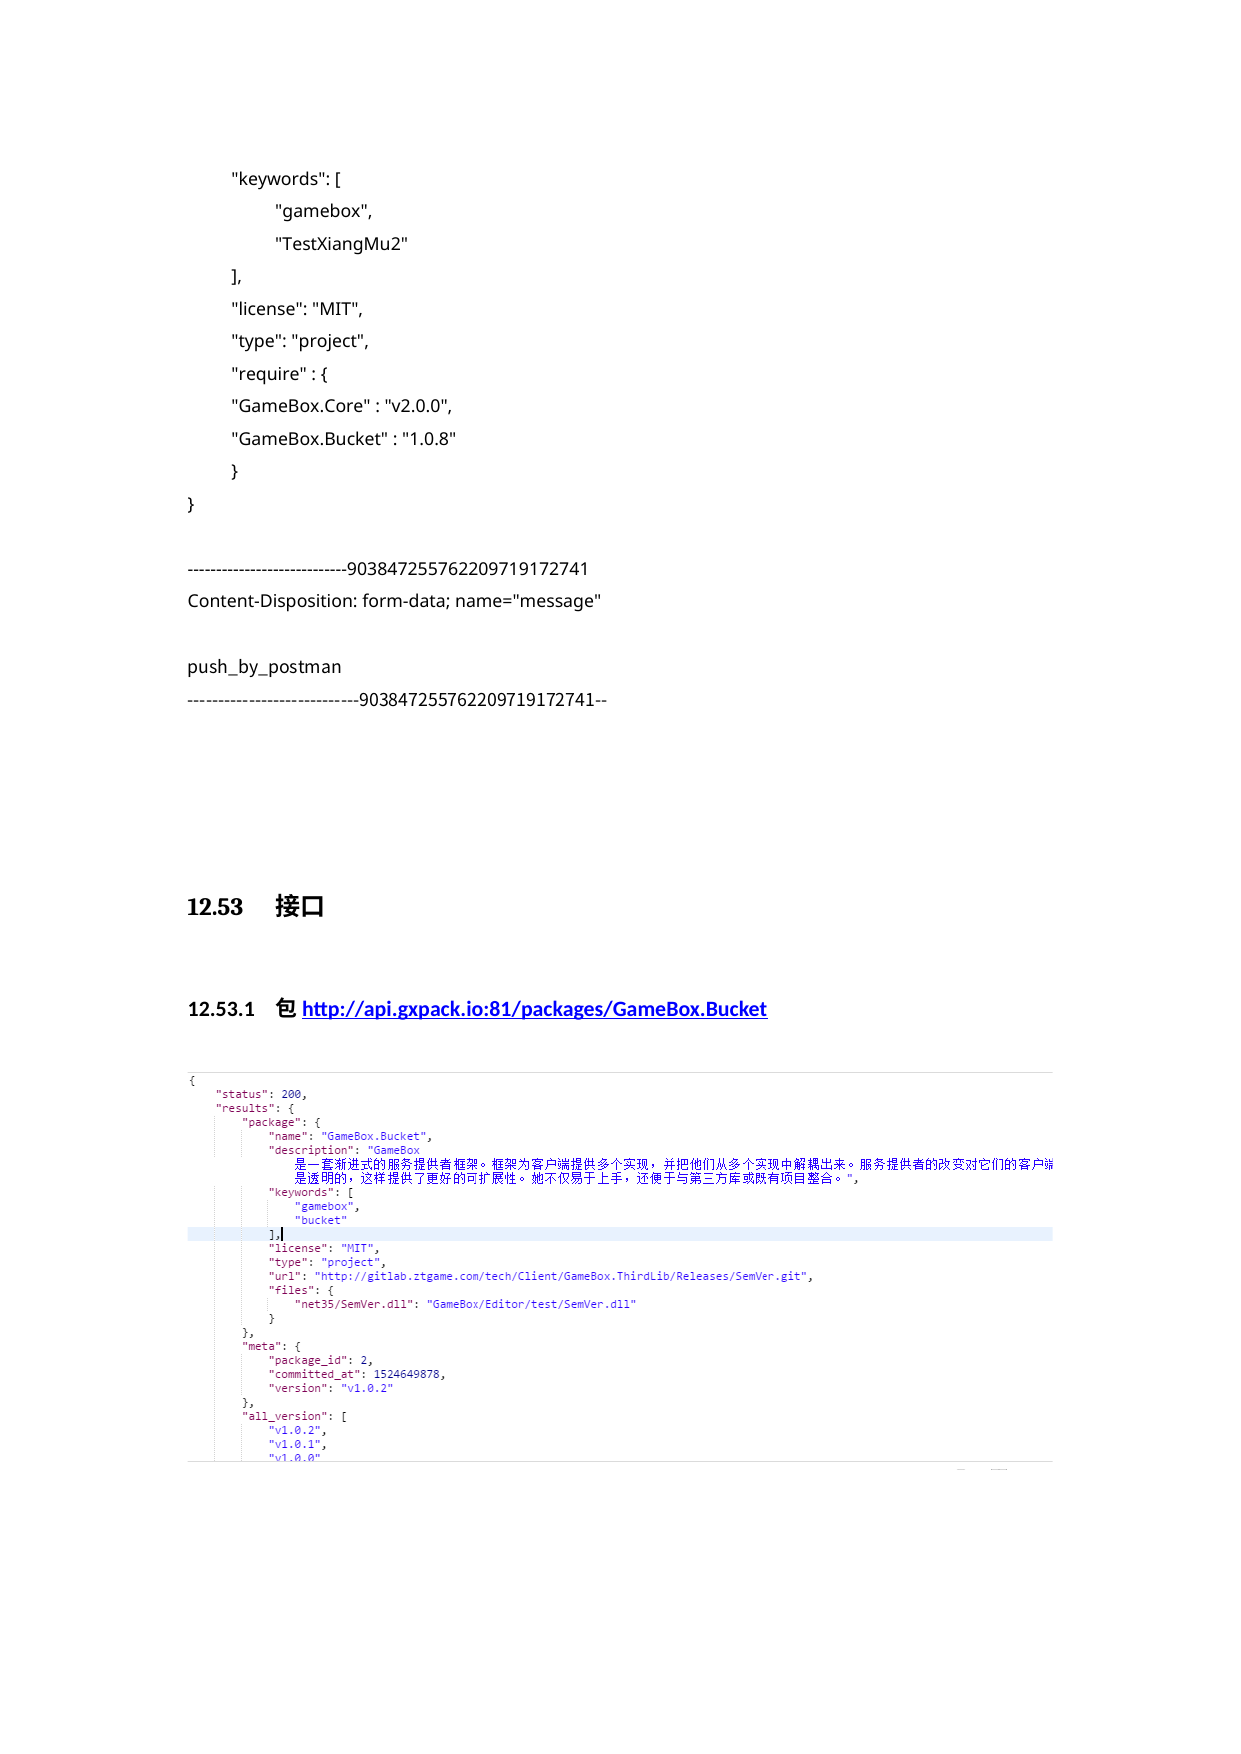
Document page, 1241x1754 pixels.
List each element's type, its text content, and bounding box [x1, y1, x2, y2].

text "require" : { [187, 357, 1053, 389]
text push_by_postman [187, 649, 1053, 682]
text "TestXiangMu2" [187, 227, 1053, 259]
picture [187, 1072, 1053, 1470]
text Content-Disposition: form-data; name="message" [187, 584, 1053, 617]
text "GameBox.Bucket" : "1.0.8" [187, 422, 1053, 454]
subtitle 包 http://api.gxpack.io:81/packages/GameBox.Bucket [187, 990, 1053, 1023]
text ----------------------------903847255762209719172741-- [187, 682, 1053, 714]
text ----------------------------903847255762209719172741 [187, 552, 1053, 584]
text ], [187, 259, 1053, 292]
text "type": "project", [187, 324, 1053, 357]
subtitle 接口 [187, 872, 1053, 937]
text "gamebox", [187, 194, 1053, 227]
text "GameBox.Core" : "v2.0.0", [187, 389, 1053, 422]
text "license": "MIT", [187, 292, 1053, 324]
text } [187, 487, 1053, 519]
text } [187, 454, 1053, 487]
text "keywords": [ [187, 162, 1053, 194]
